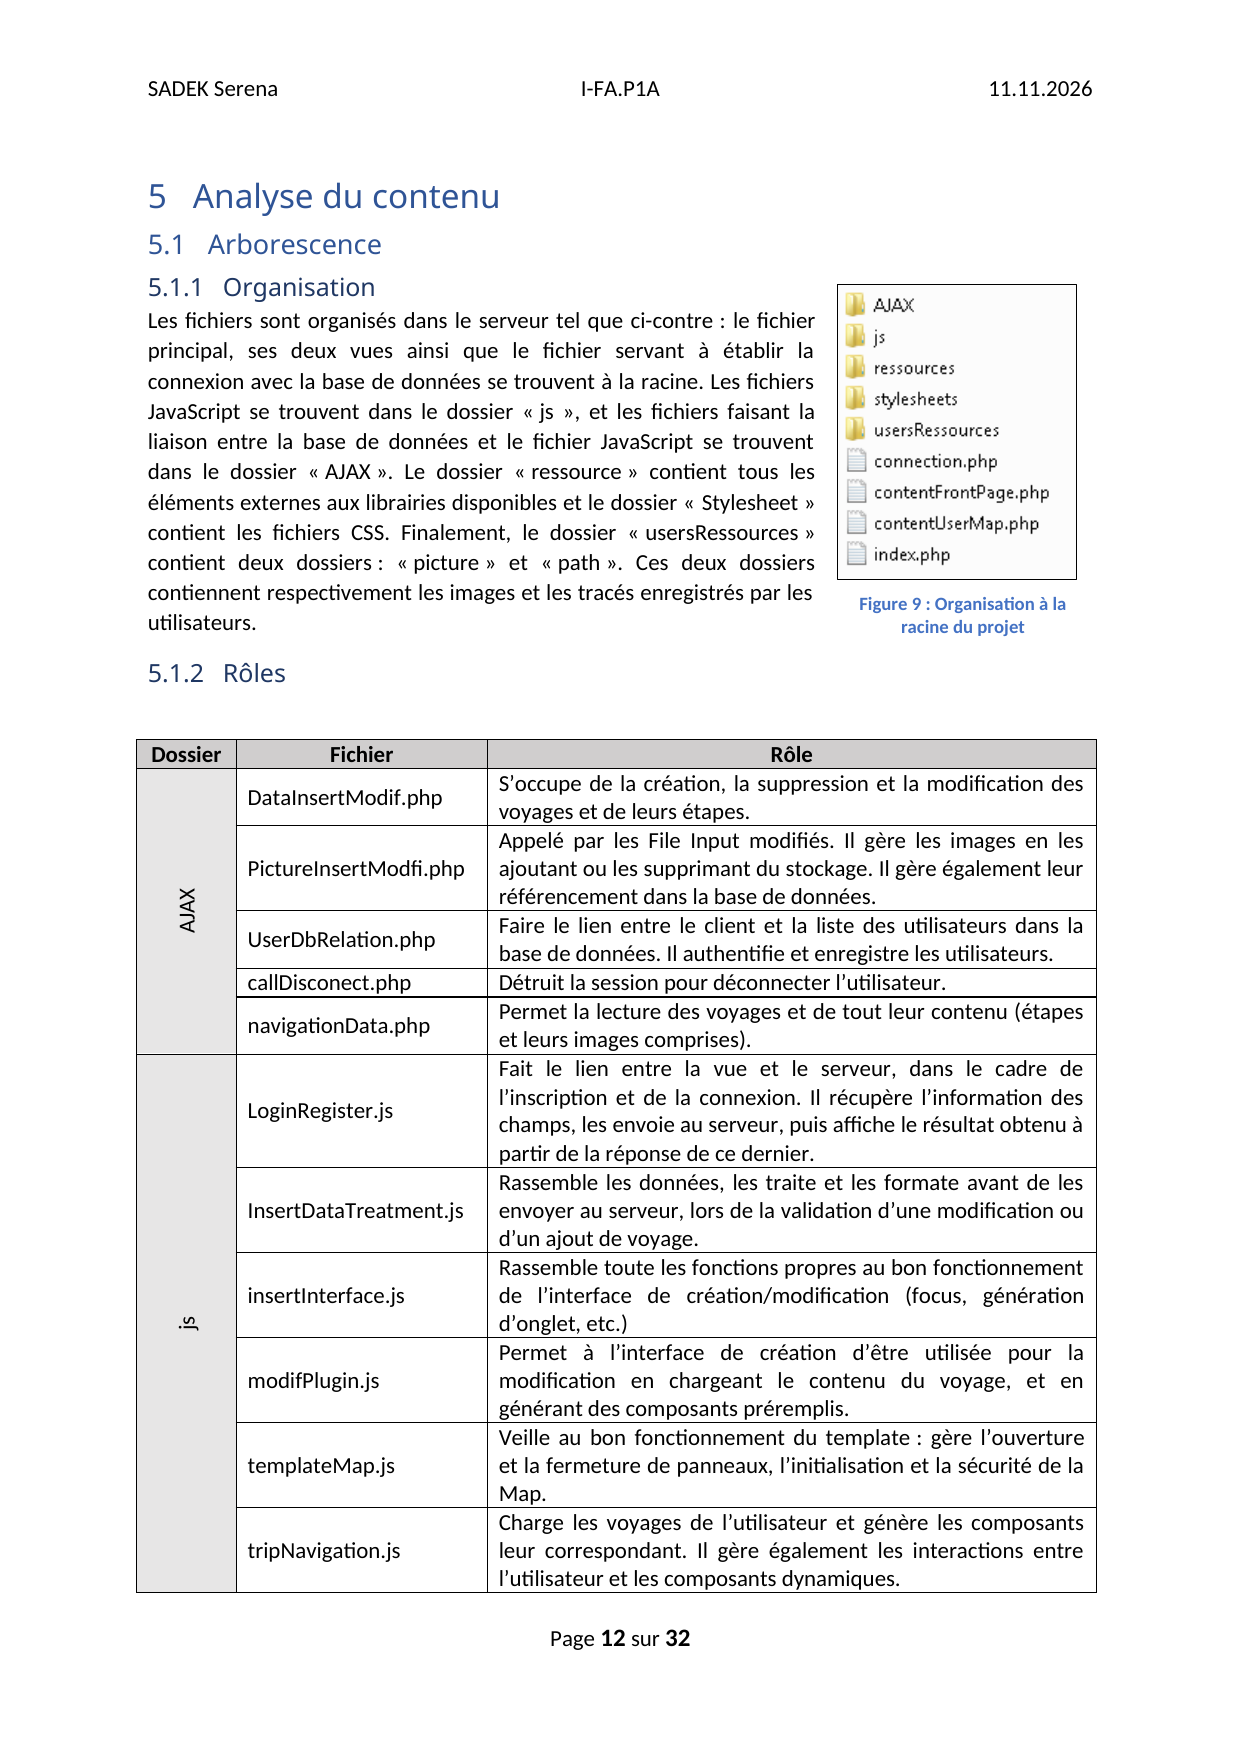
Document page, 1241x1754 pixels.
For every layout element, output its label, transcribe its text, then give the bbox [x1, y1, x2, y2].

table_cell navigationData.php [237, 998, 487, 1053]
subtitle Arborescence [148, 226, 1093, 263]
table_cell DataInsertModif.php [237, 769, 487, 825]
subtitle Rôles [148, 655, 1093, 689]
table_cell Permet la lecture des voyages et de tout leur contenu (étapes et leurs images comprises). [488, 998, 1096, 1053]
table_header Fichier [237, 740, 487, 768]
text Les fichiers sont organisés dans le serveur tel que ci-contre : le fichier principal, ses deux vues ainsi que le fichier servant à établir la connexion avec la base de données se trouvent à la racine. Les fichiers JavaScript se trouvent dans le dossier « js », et les fichiers faisant la liaison entre la base de données et le fichier JavaScript se trouvent dans le dossier « AJAX ». Le dossier « ressource » contient tous les éléments externes aux librairies disponibles et le dossier « Stylesheet » contient les fichiers CSS. Finalement, le dossier « usersRessources » contient deux dossiers : « picture » et « path ». Ces deux dossiers contiennent respectivement les images et les tracés enregistrés par les utilisateurs. [148, 306, 1093, 637]
table_cell UserDbRelation.php [237, 911, 487, 967]
table_cell AJAX [137, 769, 236, 1053]
table_header Rôle [488, 740, 1096, 768]
table_cell insertInterface.js [237, 1253, 487, 1337]
table_cell PictureInsertModfi.php [237, 826, 487, 910]
table_cell Rassemble les données, les traite et les formate avant de les envoyer au serveur, lors de la validation d’une modification ou d’un ajout de voyage. [488, 1168, 1096, 1252]
table_cell templateMap.js [237, 1423, 487, 1507]
table_cell Permet à l’interface de création d’être utilisée pour la modification en chargeant le contenu du voyage, et en générant des composants préremplis. [488, 1338, 1096, 1422]
table_cell LoginRegister.js [237, 1055, 487, 1167]
table_cell S’occupe de la création, la suppression et la modification des voyages et de leurs étapes. [488, 769, 1096, 825]
picture [838, 285, 1076, 579]
subtitle Organisation [148, 270, 1093, 304]
table_cell Appelé par les File Input modifiés. Il gère les images en les ajoutant ou les supprimant du stockage. Il gère également leur référencement dans la base de données. [488, 826, 1096, 910]
table_cell Charge les voyages de l’utilisateur et génère les composants leur correspondant. Il gère également les interactions entre l’utilisateur et les composants dynamiques. [488, 1508, 1096, 1592]
table_cell InsertDataTreatment.js [237, 1168, 487, 1252]
table_cell callDisconect.php [237, 969, 487, 996]
table_header Dossier [137, 740, 236, 768]
table_cell tripNavigation.js [237, 1508, 487, 1592]
subtitle Analyse du contenu [148, 173, 1093, 218]
table_cell Faire le lien entre le client et la liste des utilisateurs dans la base de données. Il authentifie et enregistre les utilisateurs. [488, 911, 1096, 967]
table_cell Rassemble toute les fonctions propres au bon fonctionnement de l’interface de création/modification (focus, génération d’onglet, etc.) [488, 1253, 1096, 1337]
table_cell Veille au bon fonctionnement du template : gère l’ouverture et la fermeture de panneaux, l’initialisation et la sécurité de la Map. [488, 1423, 1096, 1507]
table_cell Fait le lien entre la vue et le serveur, dans le cadre de l’inscription et de la connexion. Il récupère l’information des champs, les envoie au serveur, puis affiche le résultat obtenu à partir de la réponse de ce dernier. [488, 1055, 1096, 1167]
table_cell modifPlugin.js [237, 1338, 487, 1422]
table_cell Détruit la session pour déconnecter l’utilisateur. [488, 969, 1096, 996]
table_cell js [137, 1055, 236, 1592]
